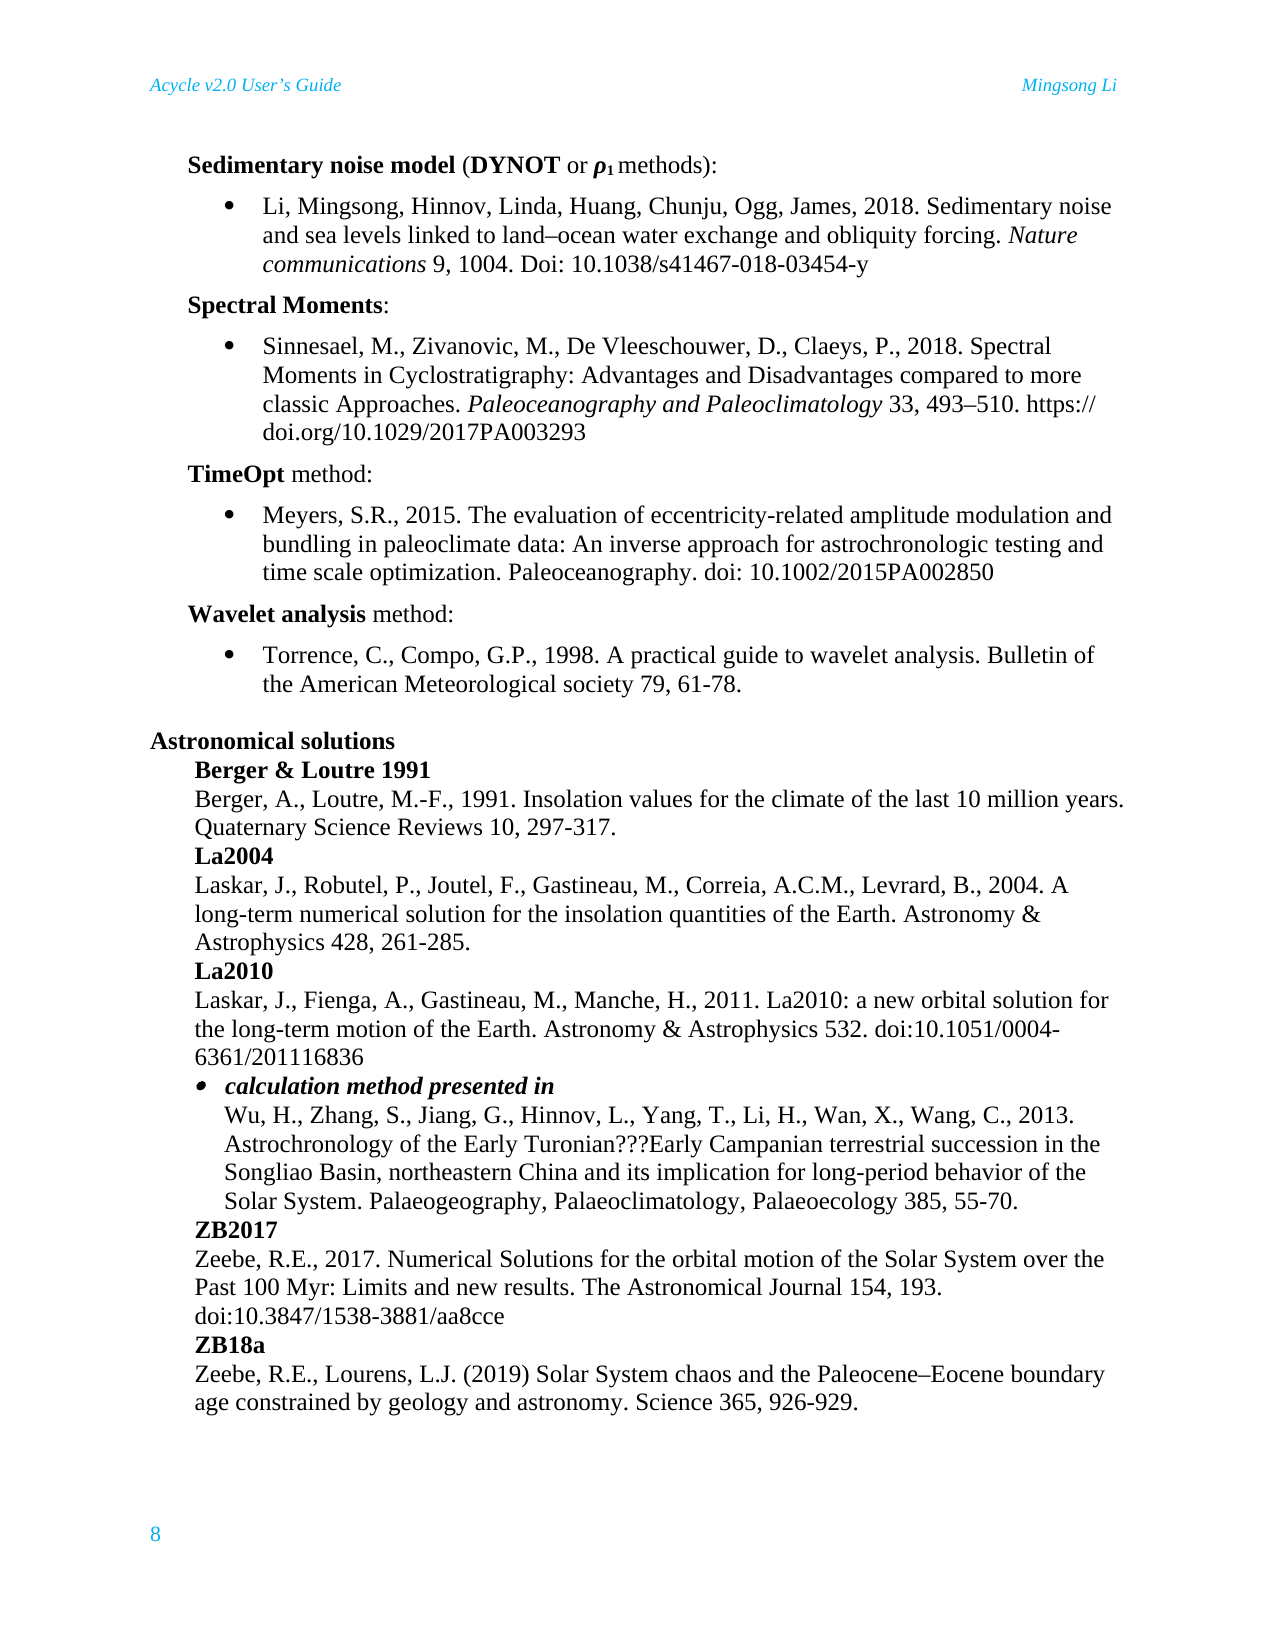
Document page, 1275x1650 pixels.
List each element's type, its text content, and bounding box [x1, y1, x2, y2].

text Wu, H., Zhang, S., Jiang, G., Hinnov, L., Yang, T., Li, H., Wan, X., Wang, C., 2013. Astrochronology of the Early Turonian???Early Campanian terrestrial succession in the Songliao Basin, northeastern China and its implication for long-period behavior of the Solar System. Palaeogeography, Palaeoclimatology, Palaeoecology 385, 55-70. [224, 1100, 1125, 1215]
list Torrence, C., Compo, G.P., 1998. A practical guide to wavelet analysis. Bulletin of the American Meteorological society 79, 61-78. [225, 640, 1125, 697]
text TimeOpt method: [187, 459, 1125, 487]
text La2004 [194, 841, 1125, 870]
text Sedimentary noise model (DYNOT or ρ1 methods): [187, 150, 1125, 179]
text ZB2017 [194, 1215, 1125, 1244]
text Berger & Loutre 1991 [194, 755, 1125, 784]
list Meyers, S.R., 2015. The evaluation of eccentricity‐related amplitude modulation and bundling in paleoclimate data: An inverse approach for astrochronologic testing and time scale optimization. Paleoceanography. doi: 10.1002/2015PA002850 [225, 500, 1125, 586]
text Zeebe, R.E., Lourens, L.J. (2019) Solar System chaos and the Paleocene–Eocene boundary age constrained by geology and astronomy. Science 365, 926-929. [194, 1359, 1125, 1416]
text Astronomical solutions [150, 726, 1125, 755]
text ZB18a [194, 1330, 1125, 1359]
text Spectral Moments: [187, 290, 1125, 319]
text Laskar, J., Robutel, P., Joutel, F., Gastineau, M., Correia, A.C.M., Levrard, B., 2004. A long-term numerical solution for the insolation quantities of the Earth. Astronomy & Astrophysics 428, 261-285. [194, 870, 1125, 956]
text Zeebe, R.E., 2017. Numerical Solutions for the orbital motion of the Solar System over the Past 100 Myr: Limits and new results. The Astronomical Journal 154, 193. doi:10.3847/1538-3881/aa8cce [194, 1244, 1125, 1330]
list calculation method presented in [194, 1071, 1125, 1100]
text Wavelet analysis method: [187, 599, 1125, 627]
list Sinnesael, M., Zivanovic, M., De Vleeschouwer, D., Claeys, P., 2018. Spectral Moments in Cyclostratigraphy: Advantages and Disadvantages compared to more classic Approaches. Paleoceanography and Paleoclimatology 33, 493–510. https:// doi.org/10.1029/2017PA003293 [225, 331, 1125, 446]
list Li, Mingsong, Hinnov, Linda, Huang, Chunju, Ogg, James, 2018. Sedimentary noise and sea levels linked to land–ocean water exchange and obliquity forcing. Nature communications 9, 1004. Doi: 10.1038/s41467-018-03454-y [225, 191, 1125, 277]
text Berger, A., Loutre, M.-F., 1991. Insolation values for the climate of the last 10 million years. Quaternary Science Reviews 10, 297-317. [194, 784, 1125, 841]
text Laskar, J., Fienga, A., Gastineau, M., Manche, H., 2011. La2010: a new orbital solution for the long-term motion of the Earth. Astronomy & Astrophysics 532. doi:10.1051/0004-6361/201116836 [194, 985, 1125, 1071]
picture [151, 81, 157, 89]
text La2010 [194, 956, 1125, 985]
